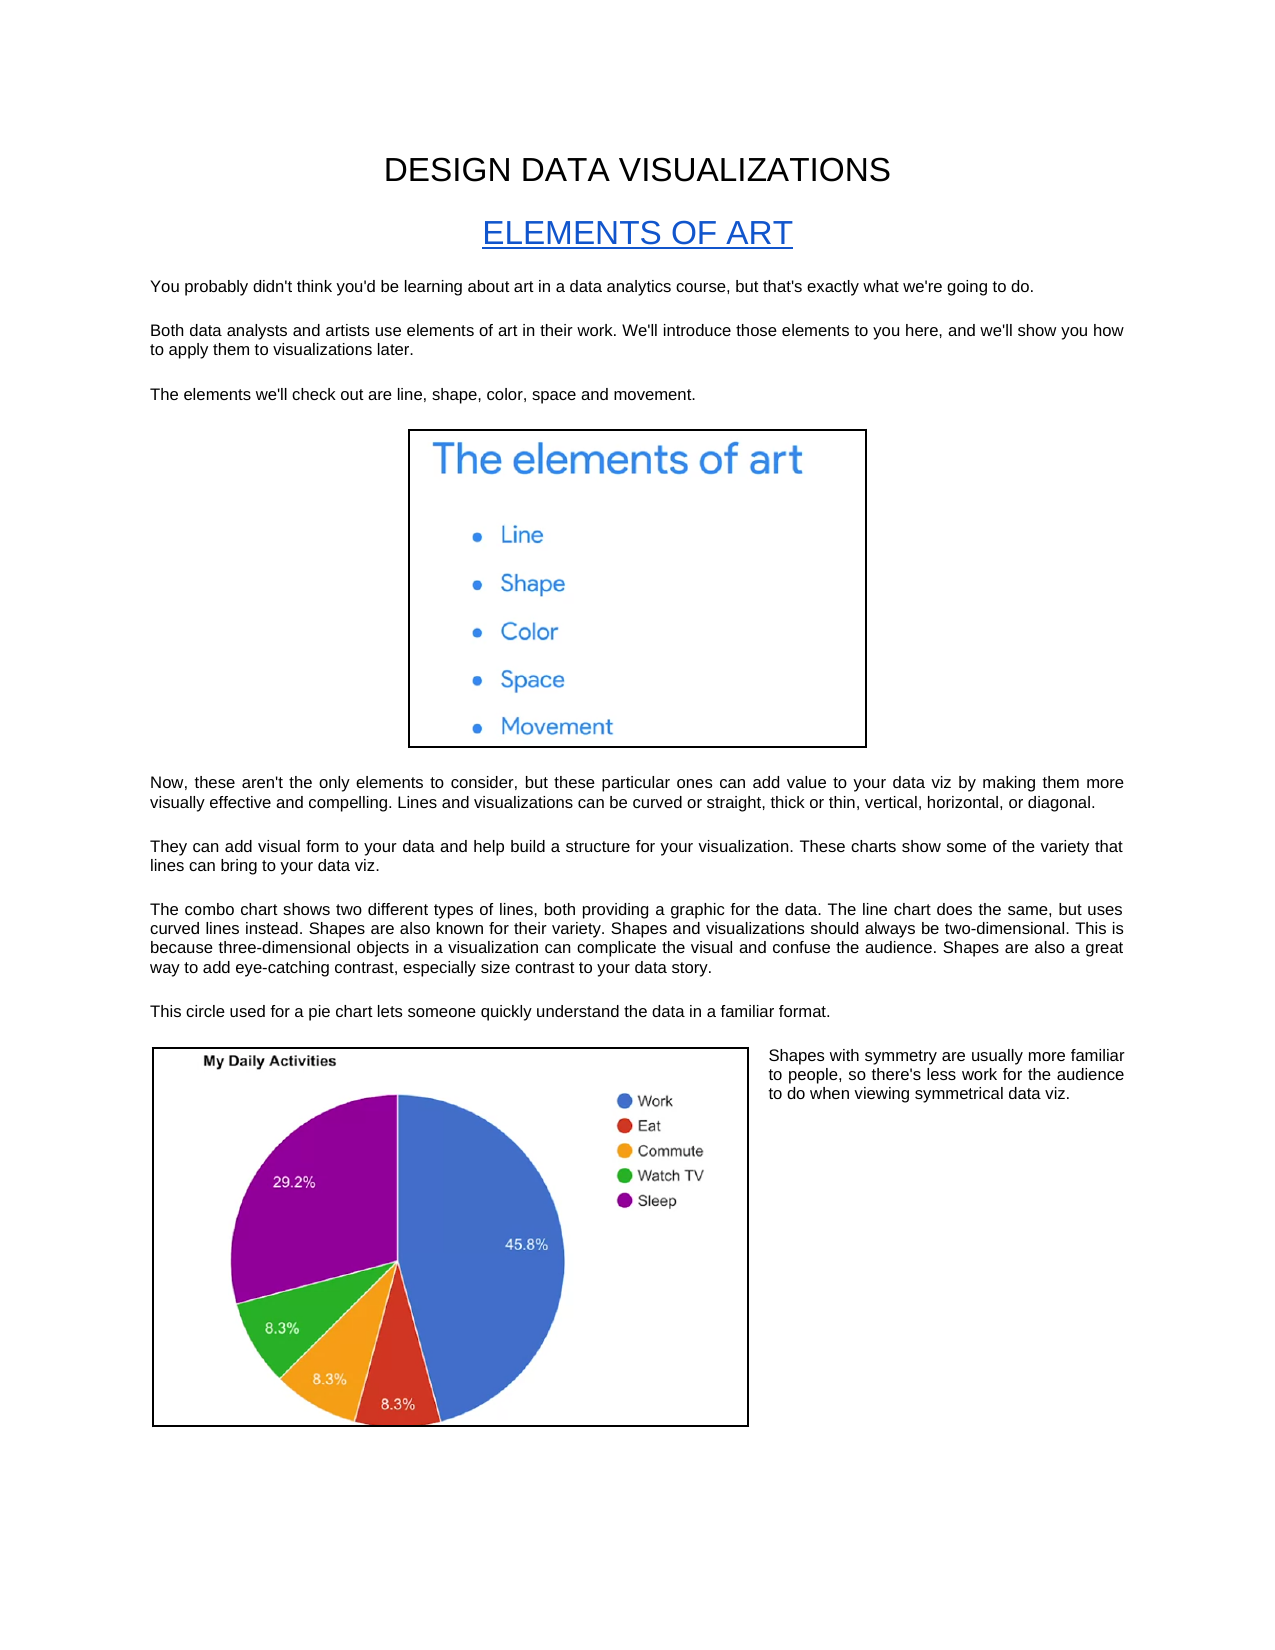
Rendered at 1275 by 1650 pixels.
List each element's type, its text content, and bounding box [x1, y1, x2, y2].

text Shapes with symmetry are usually more familiar to people, so there's less work for the audience to do when viewing symmetrical data viz. [749, 1046, 1125, 1103]
text Now, these aren't the only elements to consider, but these particular ones can add value to your data viz by making them more visually effective and compelling. Lines and visualizations can be curved or straight, thick or thin, vertical, horizontal, or diagonal. [150, 773, 1125, 812]
text You probably didn't think you'd be learning about art in a data analytics course, but that's exactly what we're going to do. [150, 277, 1125, 296]
text The elements we'll check out are line, shape, color, space and movement. [150, 384, 1125, 403]
text This circle used for a pie chart lets someone quickly understand the data in a familiar format. [150, 1002, 1125, 1021]
text Both data analysts and artists use elements of art in their work. We'll introduce those elements to you here, and we'll show you how to apply them to visualizations later. [150, 321, 1125, 359]
picture [154, 1049, 747, 1425]
text They can add visual form to your data and help build a structure for your visualization. These charts show some of the variety that lines can bring to your data viz. [150, 837, 1125, 875]
text DESIGN DATA VISUALIZATIONS [150, 150, 1125, 188]
picture [410, 431, 865, 746]
text The combo chart shows two different types of lines, both providing a graphic for the data. The line chart does the same, but uses curved lines instead. Shapes are also known for their variety. Shapes and visualizations should always be two-dimensional. This is because three-dimensional objects in a visualization can complicate the visual and confuse the audience. Shapes are also a great way to add eye-catching contrast, especially size contrast to your data story. [150, 900, 1125, 977]
text ELEMENTS OF ART [150, 213, 1125, 252]
